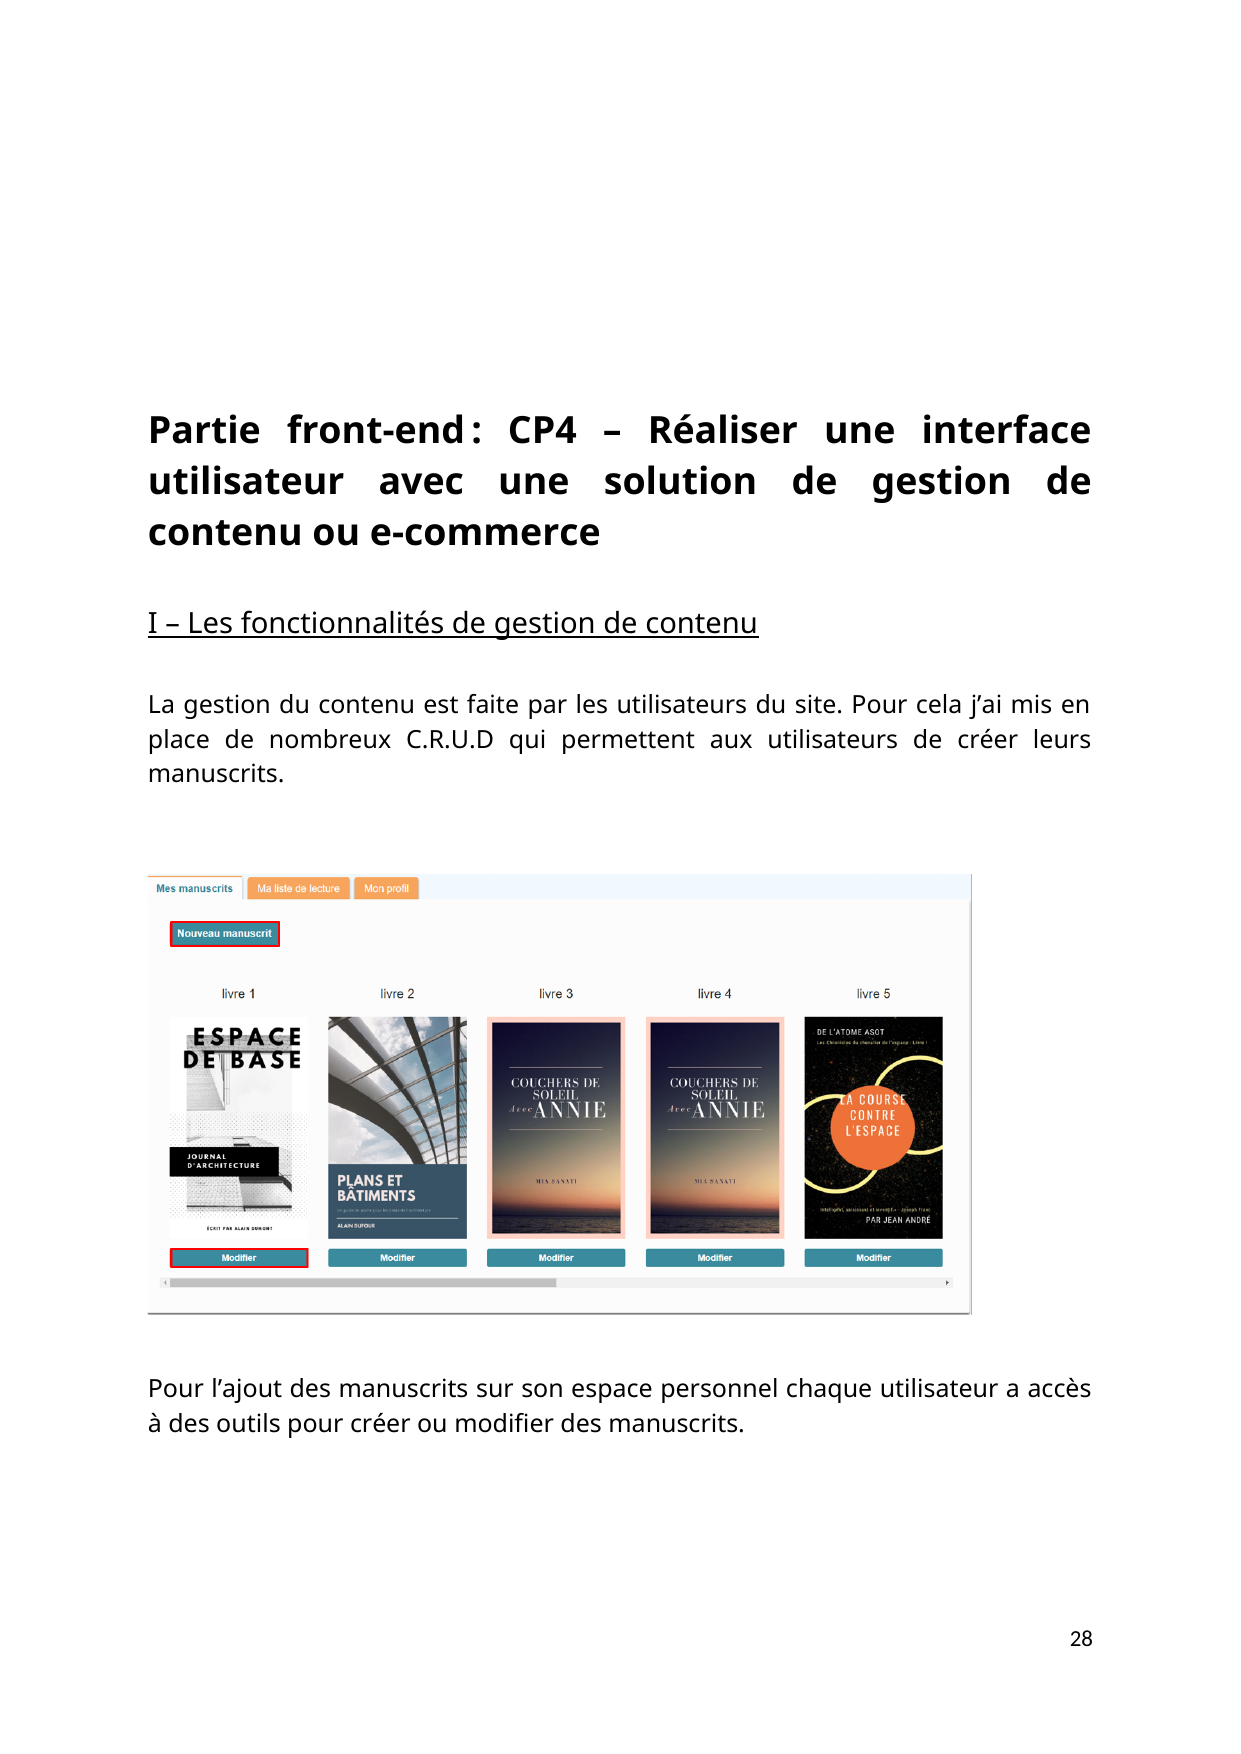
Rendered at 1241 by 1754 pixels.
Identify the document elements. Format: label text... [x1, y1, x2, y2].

text Pour l’ajout des manuscrits sur son espace personnel chaque utilisateur a accès à des outils pour créer ou modifier des manuscrits. [148, 1371, 1093, 1439]
text La gestion du contenu est faite par les utilisateurs du site. Pour cela j’ai mis en place de nombreux C.R.U.D qui permettent aux utilisateurs de créer leurs manuscrits. [148, 687, 1093, 789]
picture [147, 874, 972, 1315]
text I – Les fonctionnalités de gestion de contenu [148, 602, 1093, 642]
text Partie front-end : CP4 – Réaliser une interface utilisateur avec une solution de gestion de contenu ou e-commerce [148, 403, 1093, 557]
